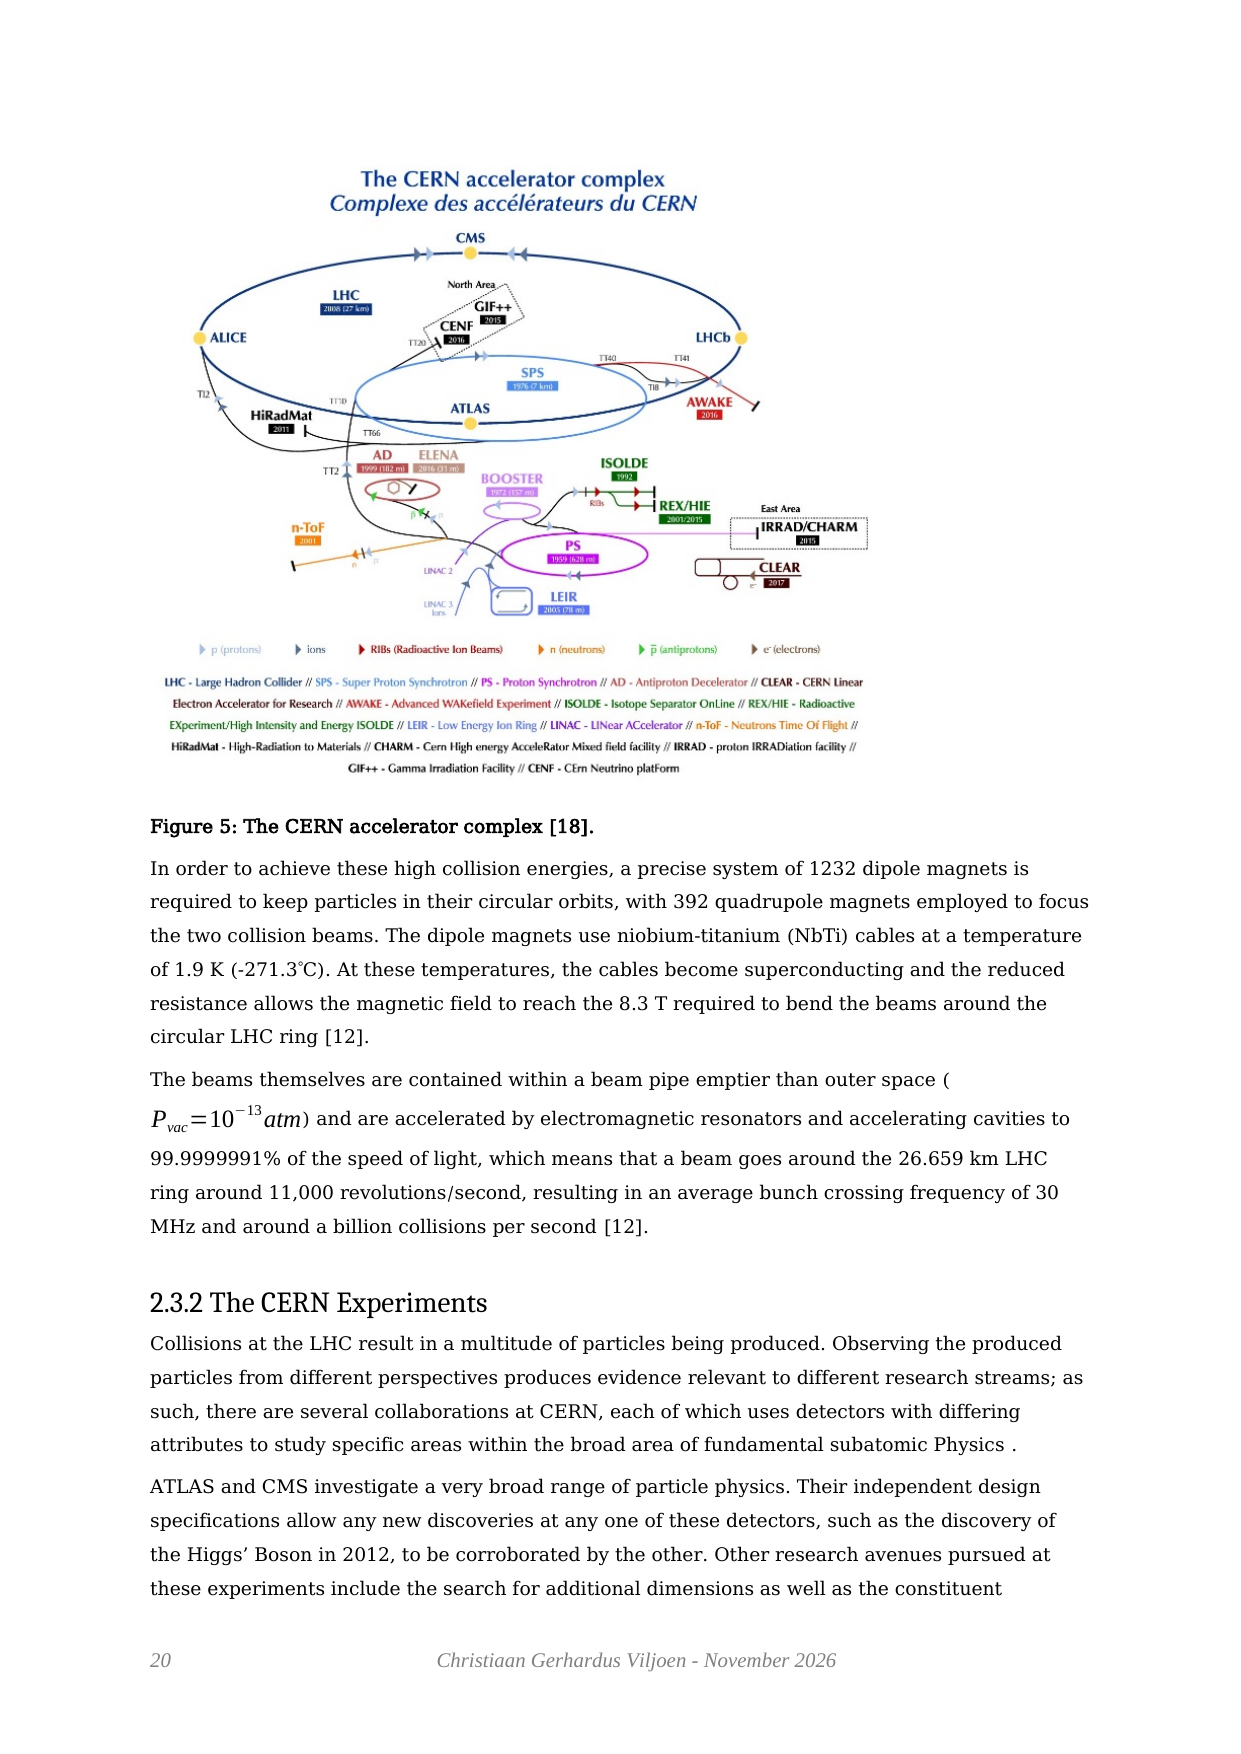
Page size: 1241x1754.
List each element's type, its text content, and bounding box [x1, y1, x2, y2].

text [150, 1475, 1090, 1599]
text The beams themselves are contained within a beam pipe emptier than outer space () and are accelerated by electromagnetic resonators and accelerating cavities to 99.9999991% of the speed of light, which means that a beam goes around the 26.659 km LHC ring around 11,000 revolutions/second, resulting in an average bunch crossing frequency of 30 MHz and around a billion collisions per second . [150, 1067, 1090, 1237]
text Figure 5: The CERN accelerator complex . [150, 814, 1090, 837]
text In order to achieve these high collision energies, a precise system of 1232 dipole magnets is required to keep particles in their circular orbits, with 392 quadrupole magnets employed to focus the two collision beams. The dipole magnets use niobium-titanium (NbTi) cables at a temperature of 1.9 K (-271.3C). At these temperatures, the cables become superconducting and the reduced resistance allows the magnetic field to reach the 8.3 T required to bend the beams around the circular LHC ring . [150, 856, 1090, 1048]
subtitle The CERN Experiments [150, 1286, 1090, 1319]
picture [150, 150, 876, 795]
text Collisions at the LHC result in a multitude of particles being produced. Observing the produced particles from different perspectives produces evidence relevant to different research streams; as such, there are several collaborations at CERN, each of which uses detectors with differing attributes to study specific areas within the broad area of fundamental subatomic Physics . [150, 1332, 1090, 1456]
